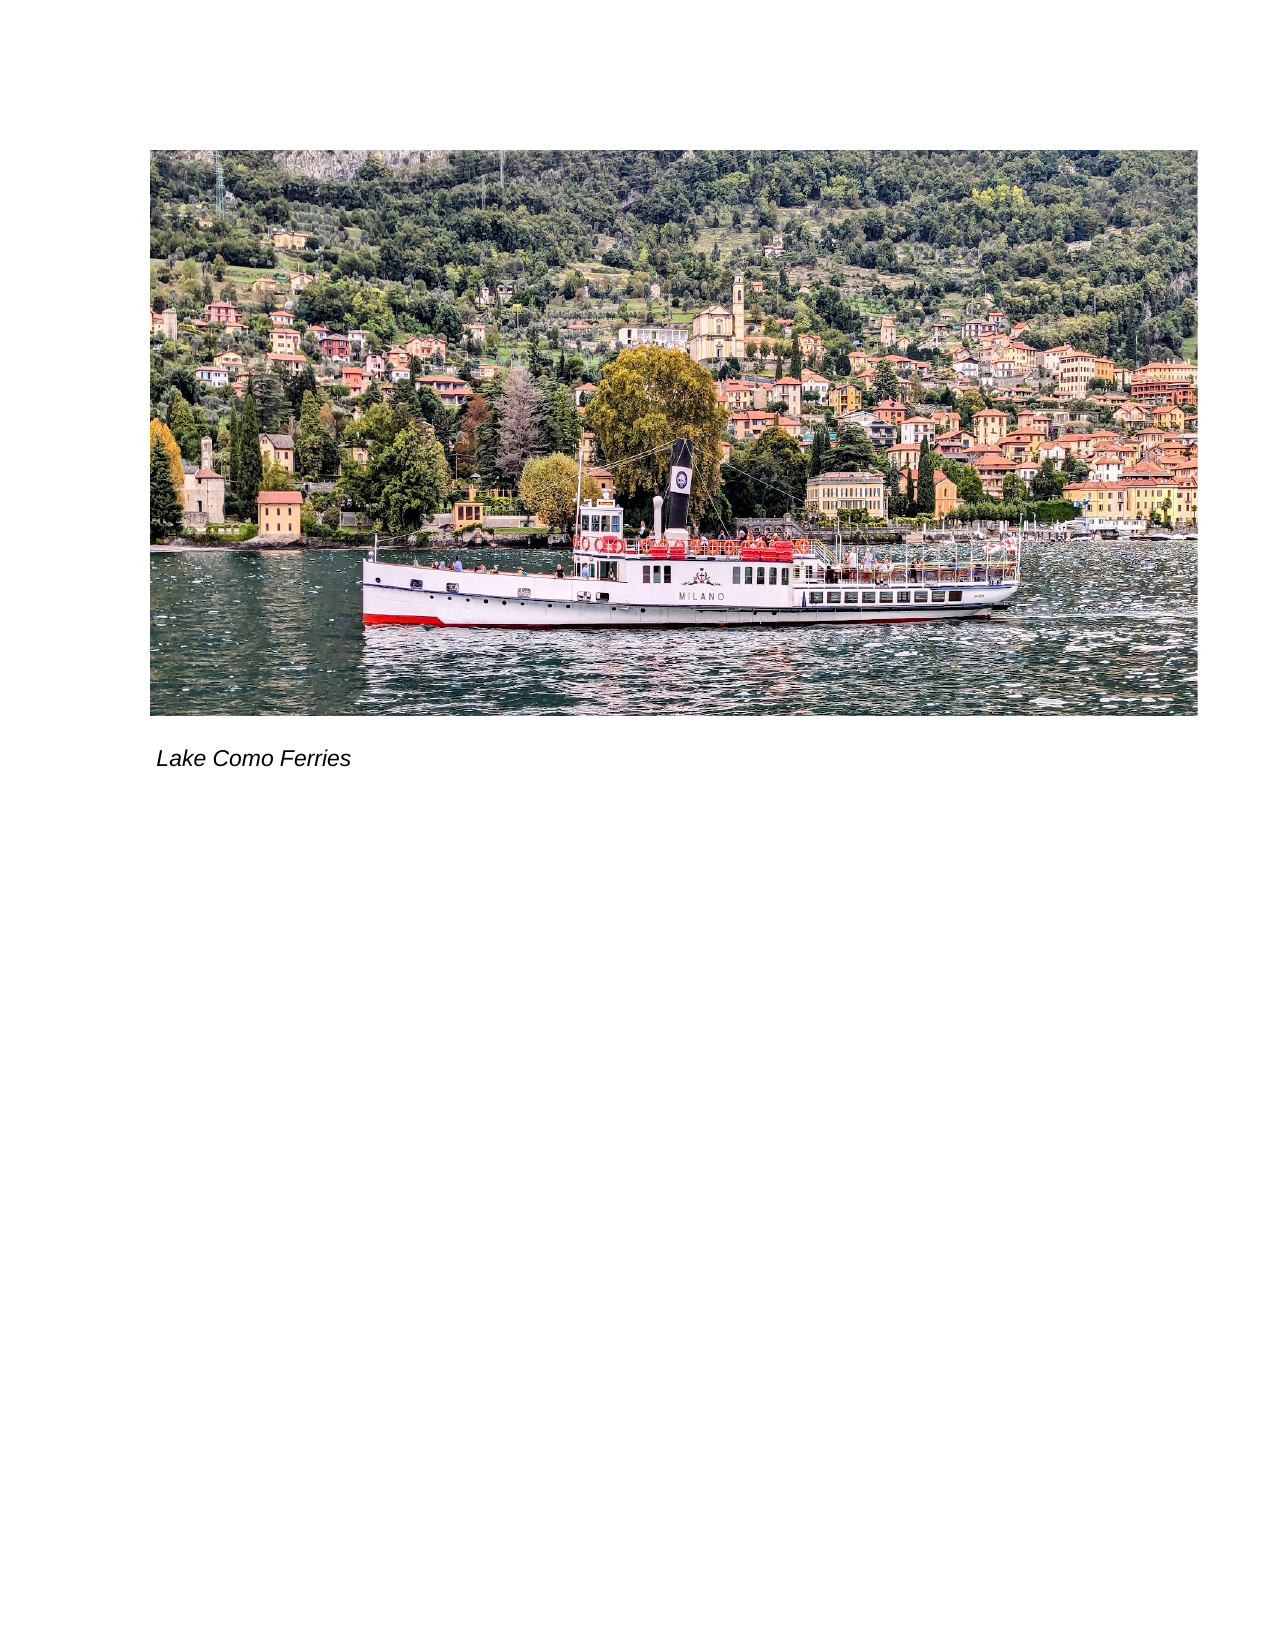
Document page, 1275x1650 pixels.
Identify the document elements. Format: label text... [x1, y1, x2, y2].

picture [150, 150, 1198, 716]
text Lake Como Ferries [150, 744, 1125, 771]
